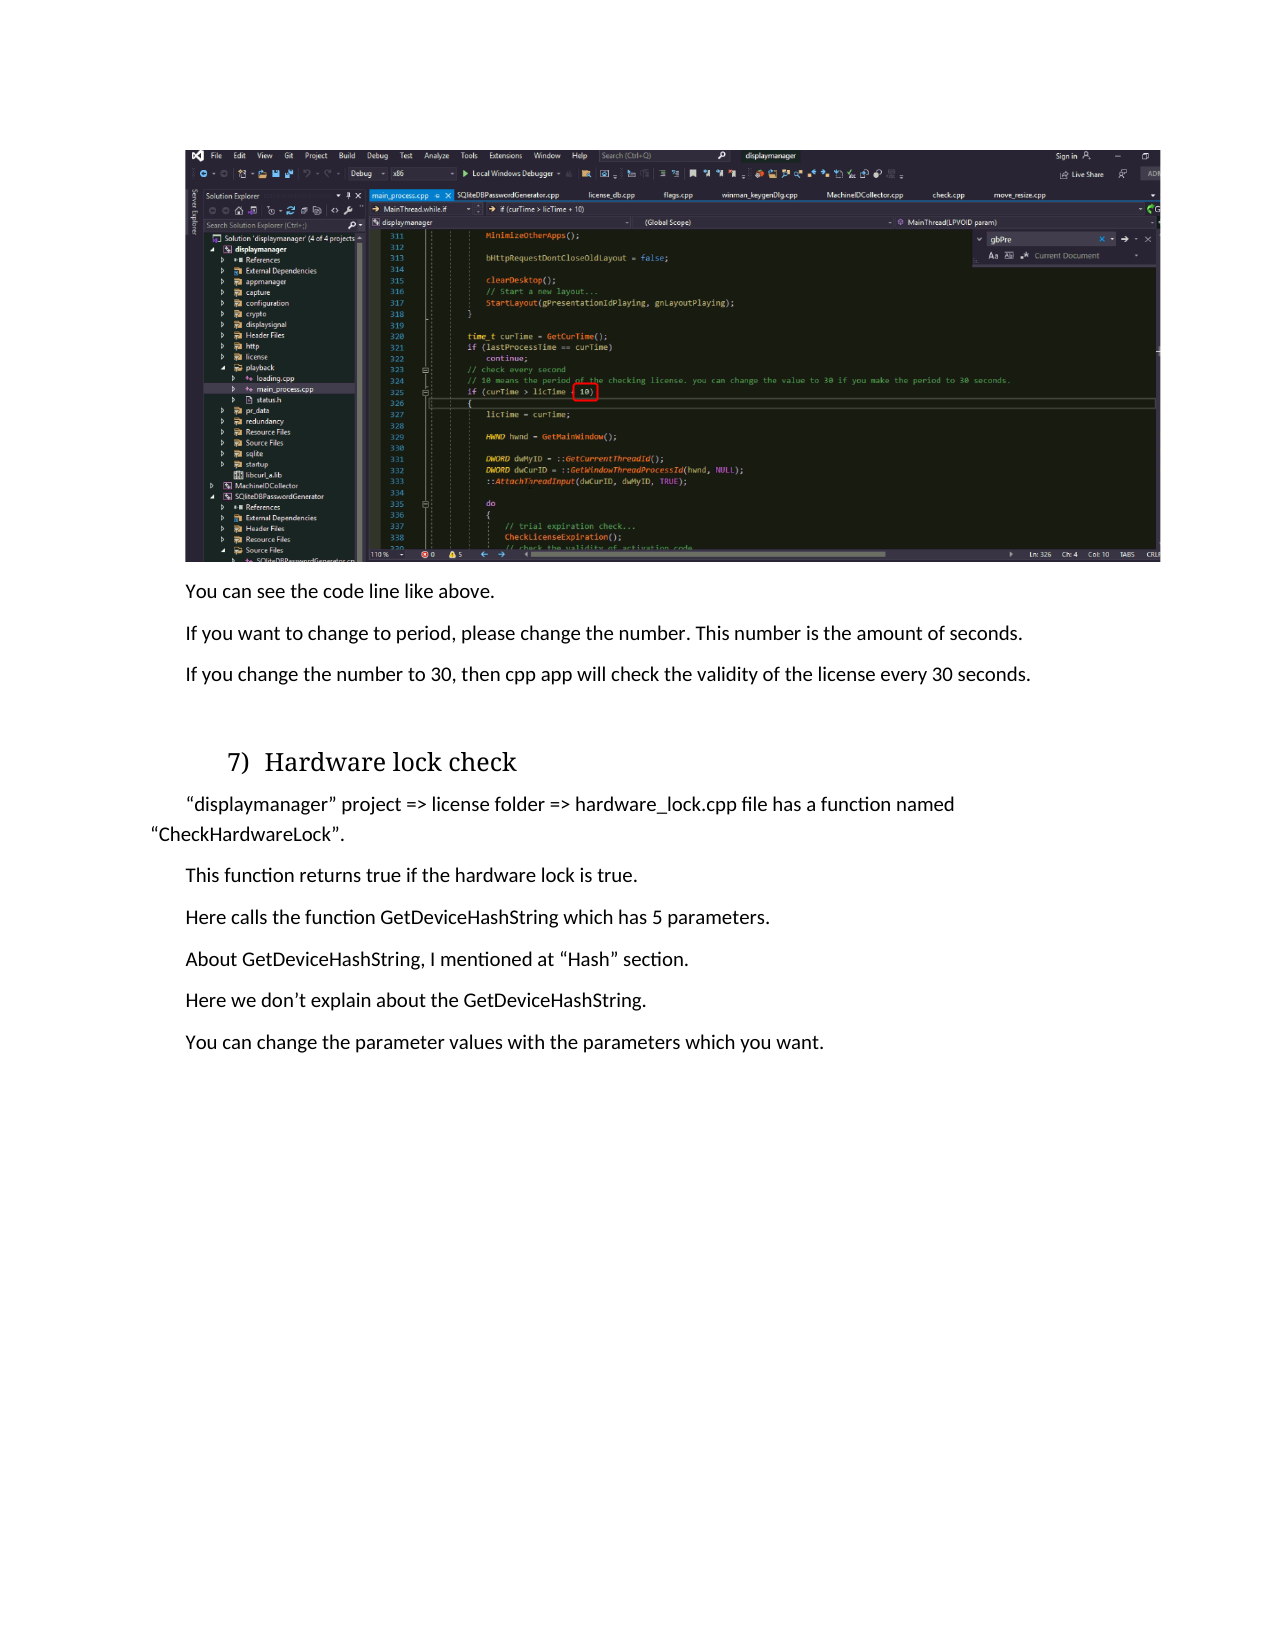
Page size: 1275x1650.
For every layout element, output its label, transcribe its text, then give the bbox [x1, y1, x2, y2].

text You can see the code line like above. [150, 578, 1125, 604]
text Here we don’t explain about the GetDeviceHashString. [150, 987, 1125, 1013]
text Here calls the function GetDeviceHashString which has 5 parameters. [150, 904, 1125, 929]
text This function returns true if the hardware lock is true. [150, 862, 1125, 888]
picture [185, 150, 1161, 562]
text If you want to change to period, please change the number. This number is the amount of seconds. [150, 620, 1125, 645]
text You can change the parameter values with the parameters which you want. [150, 1029, 1125, 1054]
subtitle Hardware lock check [227, 745, 1125, 779]
text “displaymanager” project => license folder => hardware_lock.cpp file has a function named “CheckHardwareLock”. [150, 792, 1125, 846]
text About GetDeviceHashString, I mentioned at “Hash” section. [150, 946, 1125, 971]
text If you change the number to 30, then cpp app will check the validity of the license every 30 seconds. [150, 662, 1125, 687]
